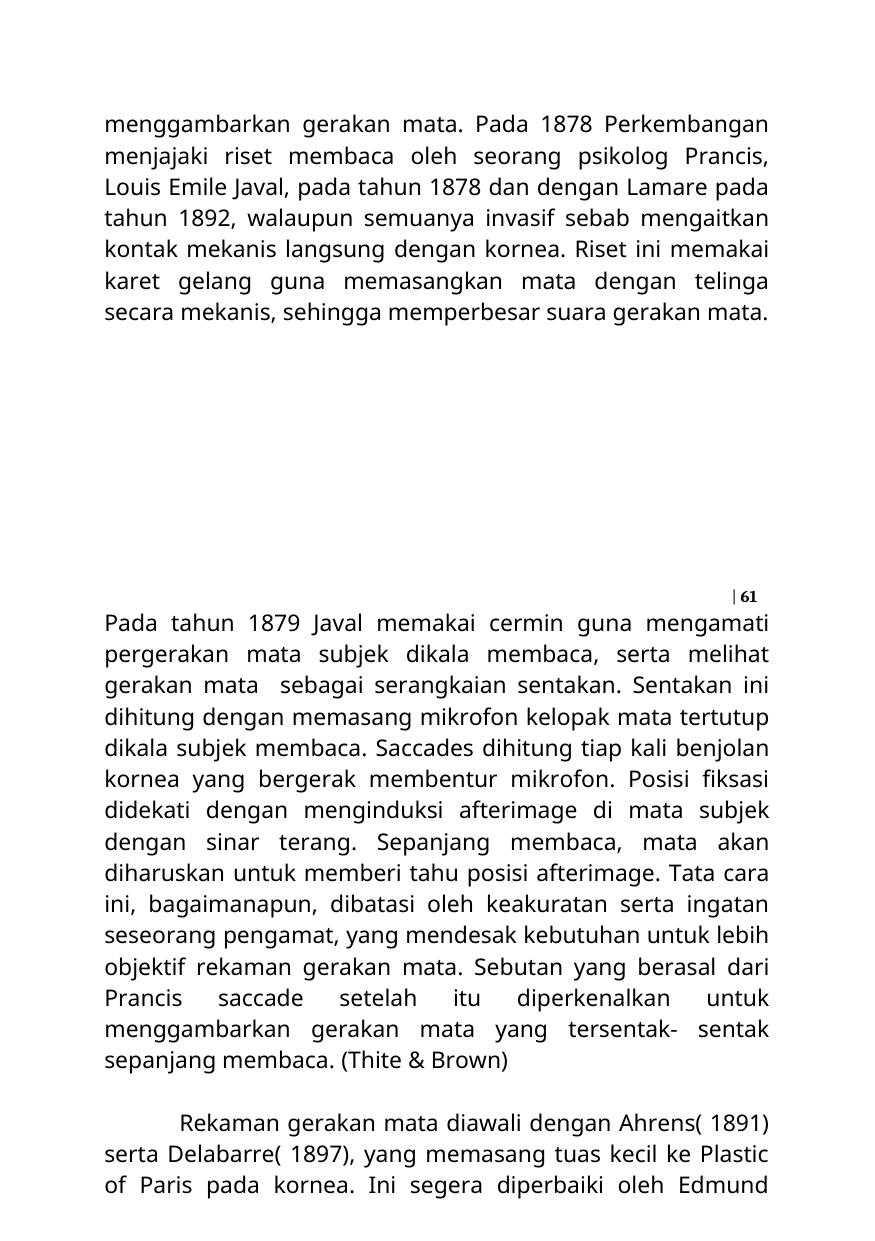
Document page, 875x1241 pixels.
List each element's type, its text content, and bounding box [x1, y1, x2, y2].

text | 61 [104, 588, 757, 607]
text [104, 1107, 770, 1201]
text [104, 108, 770, 327]
text Pada tahun 1879 Javal memakai cermin guna mengamati pergerakan mata subjek dikala membaca, serta melihat gerakan mata sebagai serangkaian sentakan. Sentakan ini dihitung dengan memasang mikrofon kelopak mata tertutup dikala subjek membaca. Saccades dihitung tiap kali benjolan kornea yang bergerak membentur mikrofon. Posisi fiksasi didekati dengan menginduksi afterimage di mata subjek dengan sinar terang. Sepanjang membaca, mata akan diharuskan untuk memberi tahu posisi afterimage. Tata cara ini, bagaimanapun, dibatasi oleh keakuratan serta ingatan seseorang pengamat, yang mendesak kebutuhan untuk lebih objektif rekaman gerakan mata. Sebutan yang berasal dari Prancis saccade setelah itu diperkenalkan untuk menggambarkan gerakan mata yang tersentak- sentak sepanjang membaca. [104, 607, 770, 1076]
